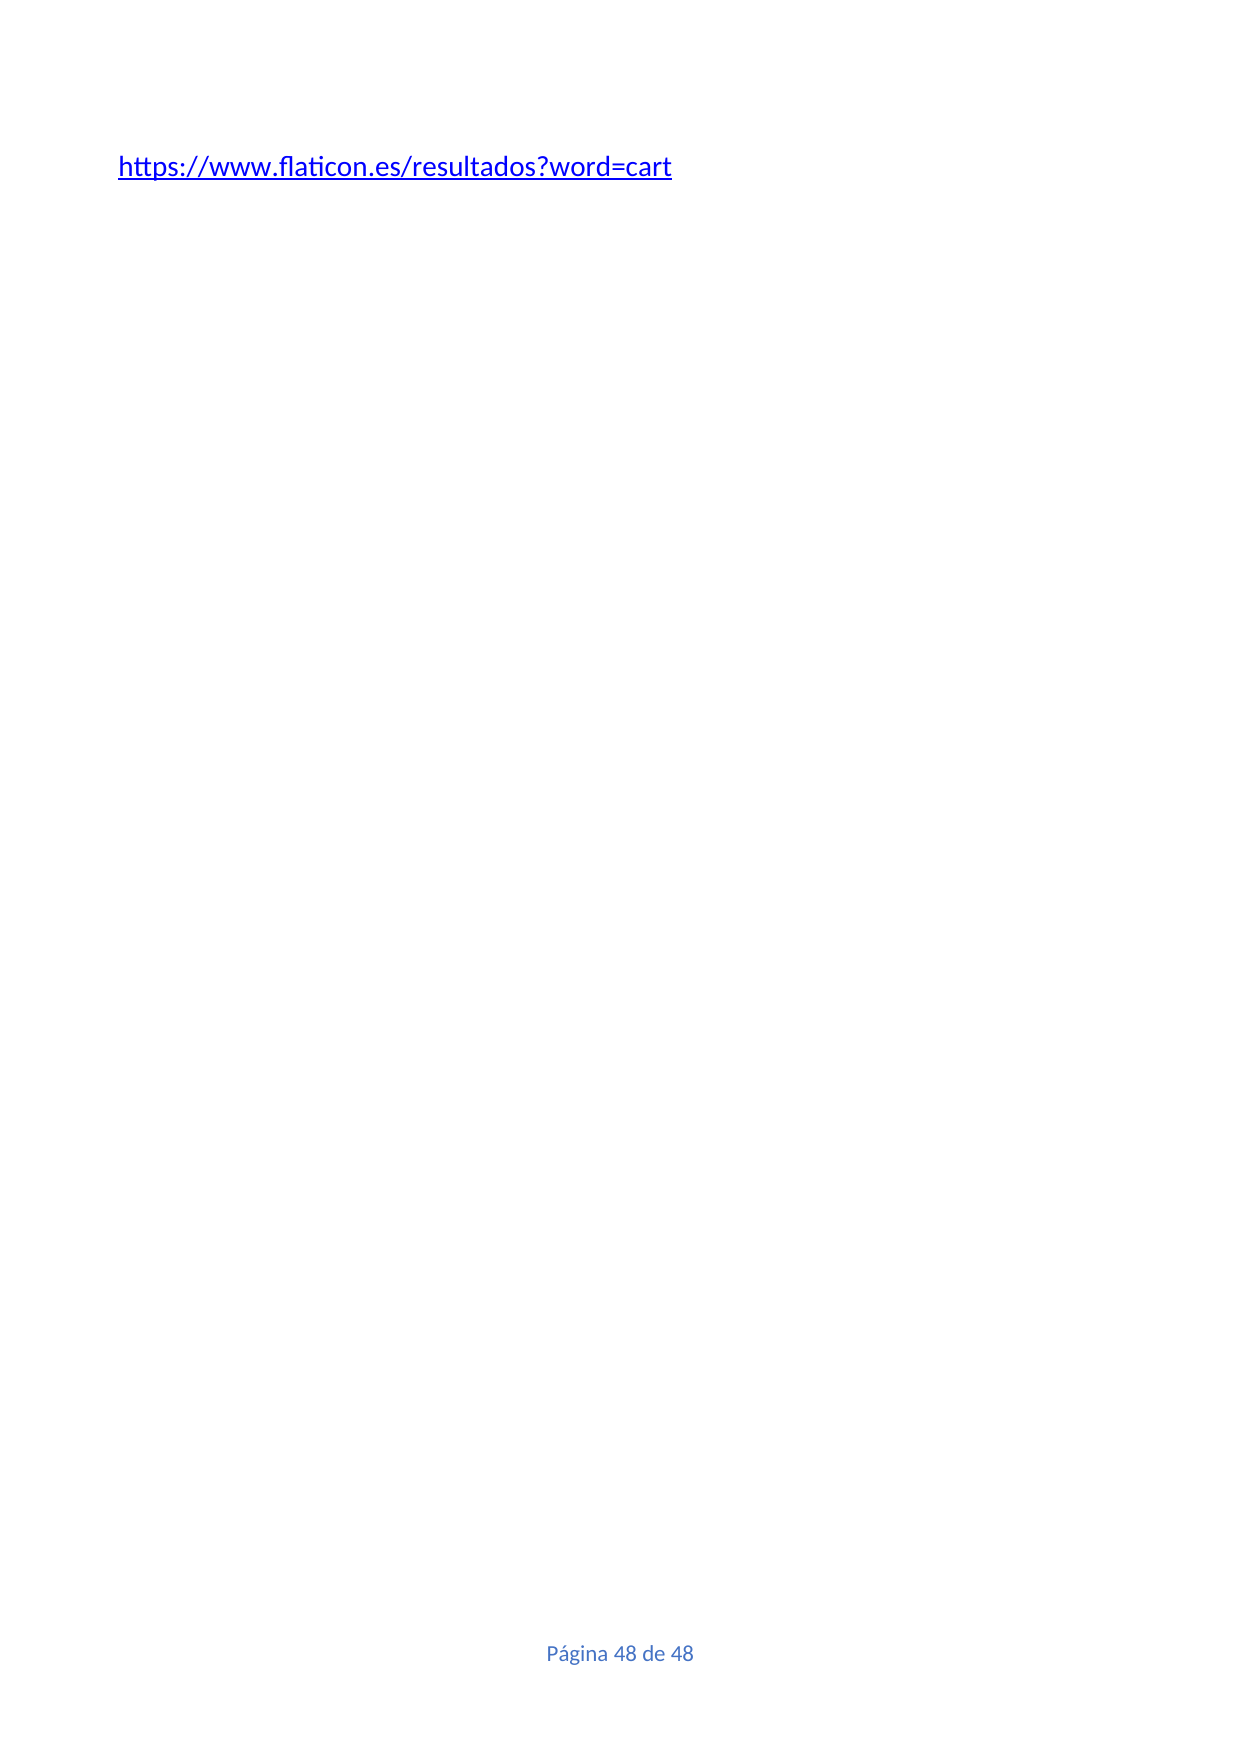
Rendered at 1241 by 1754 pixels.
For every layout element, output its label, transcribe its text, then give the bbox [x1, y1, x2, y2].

list https://www.flaticon.es/resultados?word=cart [118, 148, 1063, 183]
